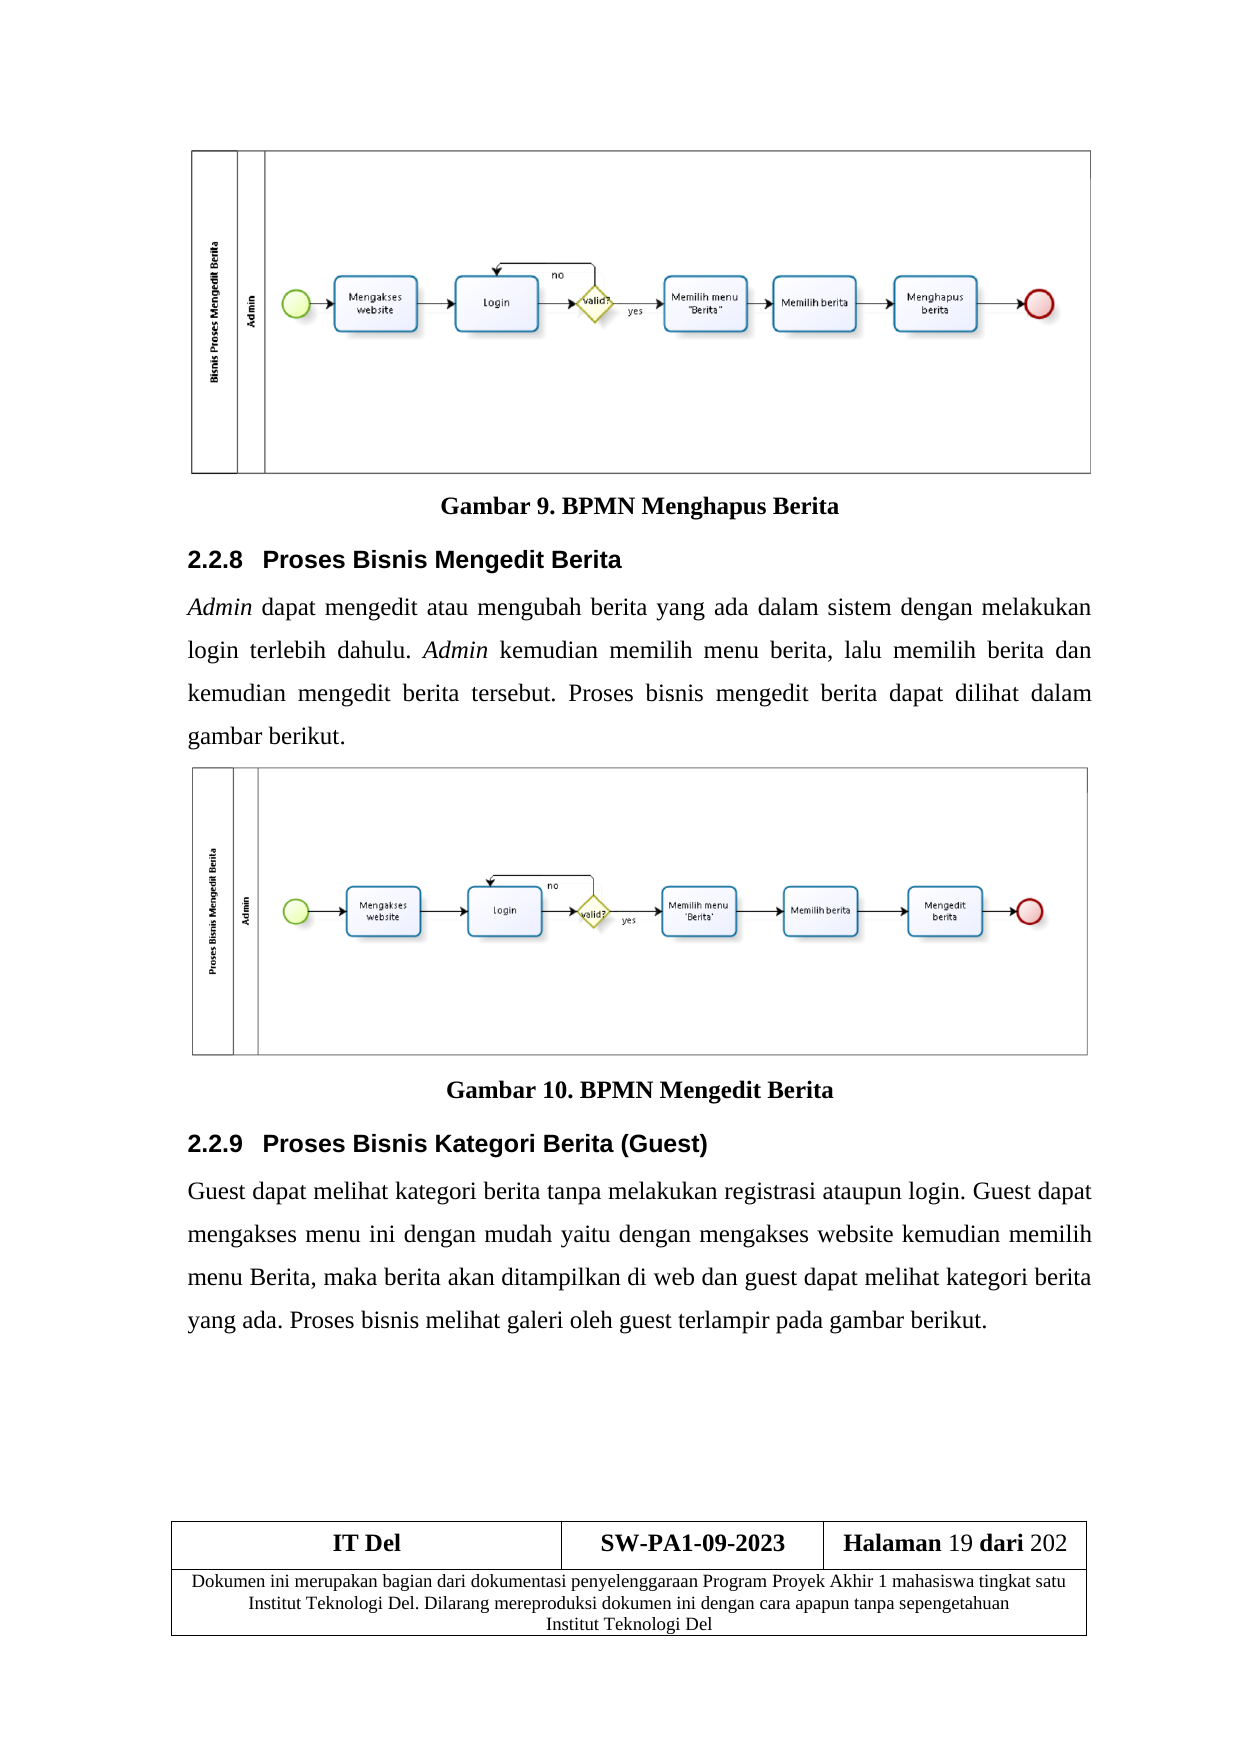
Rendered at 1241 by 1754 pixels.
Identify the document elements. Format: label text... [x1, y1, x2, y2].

picture [187, 147, 1093, 477]
text Gambar 10. BPMN Mengedit Berita [187, 1075, 1092, 1104]
subtitle Proses Bisnis Mengedit Berita [187, 544, 1092, 573]
picture [187, 764, 1093, 1061]
text Guest dapat melihat kategori berita tanpa melakukan registrasi ataupun login. Guest dapat mengakses menu ini dengan mudah yaitu dengan mengakses website kemudian memilih menu Berita, maka berita akan ditampilkan di web dan guest dapat melihat kategori berita yang ada. Proses bisnis melihat galeri oleh guest terlampir pada gambar berikut. [187, 1176, 1092, 1334]
text Admin dapat mengedit atau mengubah berita yang ada dalam sistem dengan melakukan login terlebih dahulu. Admin kemudian memilih menu berita, lalu memilih berita dan kemudian mengedit berita tersebut. Proses bisnis mengedit berita dapat dilihat dalam gambar berikut. [187, 592, 1092, 750]
subtitle Proses Bisnis Kategori Berita (Guest) [187, 1129, 1092, 1157]
text Gambar 9. BPMN Menghapus Berita [187, 491, 1092, 519]
